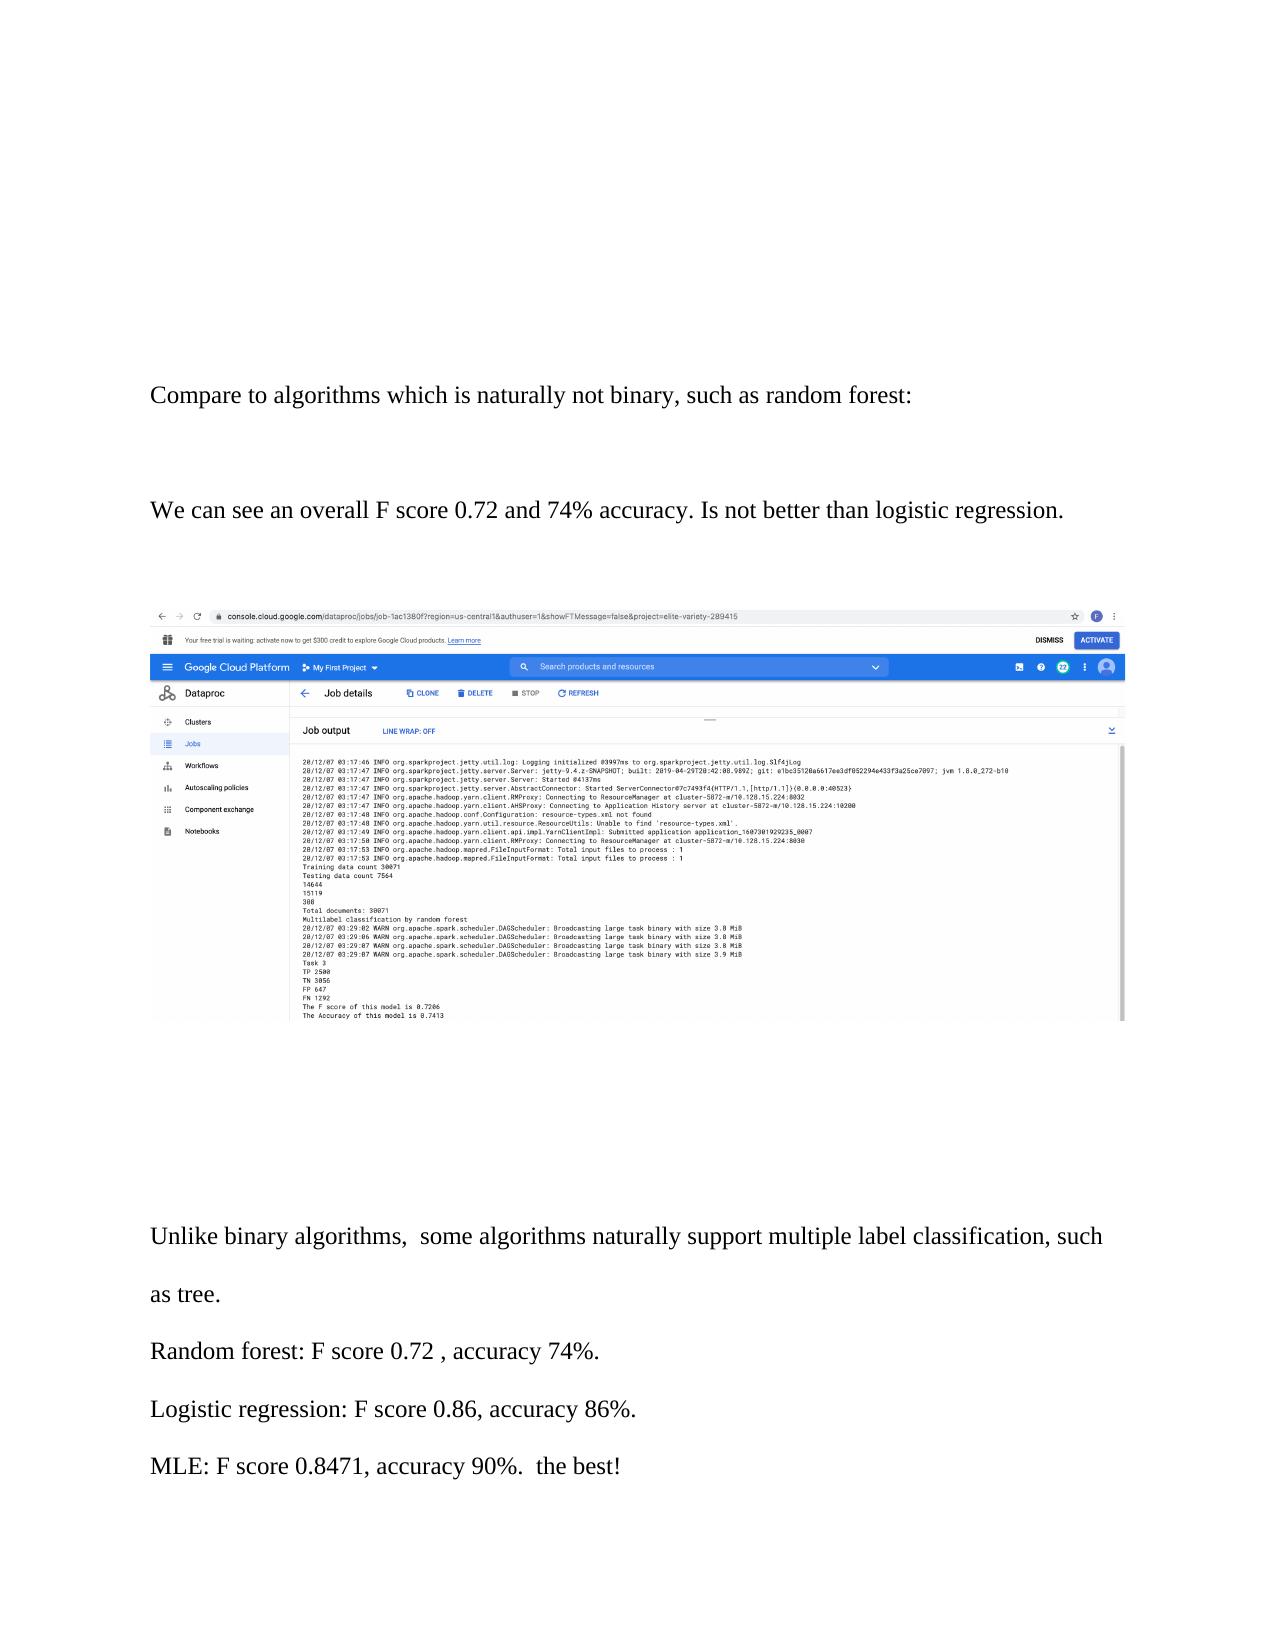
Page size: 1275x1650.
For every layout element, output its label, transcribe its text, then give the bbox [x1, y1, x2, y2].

text Unlike binary algorithms, some algorithms naturally support multiple label classification, such as tree. [150, 1221, 1125, 1308]
text Logistic regression: F score 0.86, accuracy 86%. [150, 1394, 1125, 1423]
text We can see an overall F score 0.72 and 74% accuracy. Is not better than logistic regression. [150, 495, 1125, 524]
text MLE: F score 0.8471, accuracy 90%. the best! [150, 1451, 1125, 1480]
text Random forest: F score 0.72 , accuracy 74%. [150, 1336, 1125, 1365]
picture [150, 610, 1125, 1021]
text Compare to algorithms which is naturally not binary, such as random forest: [150, 380, 1125, 409]
